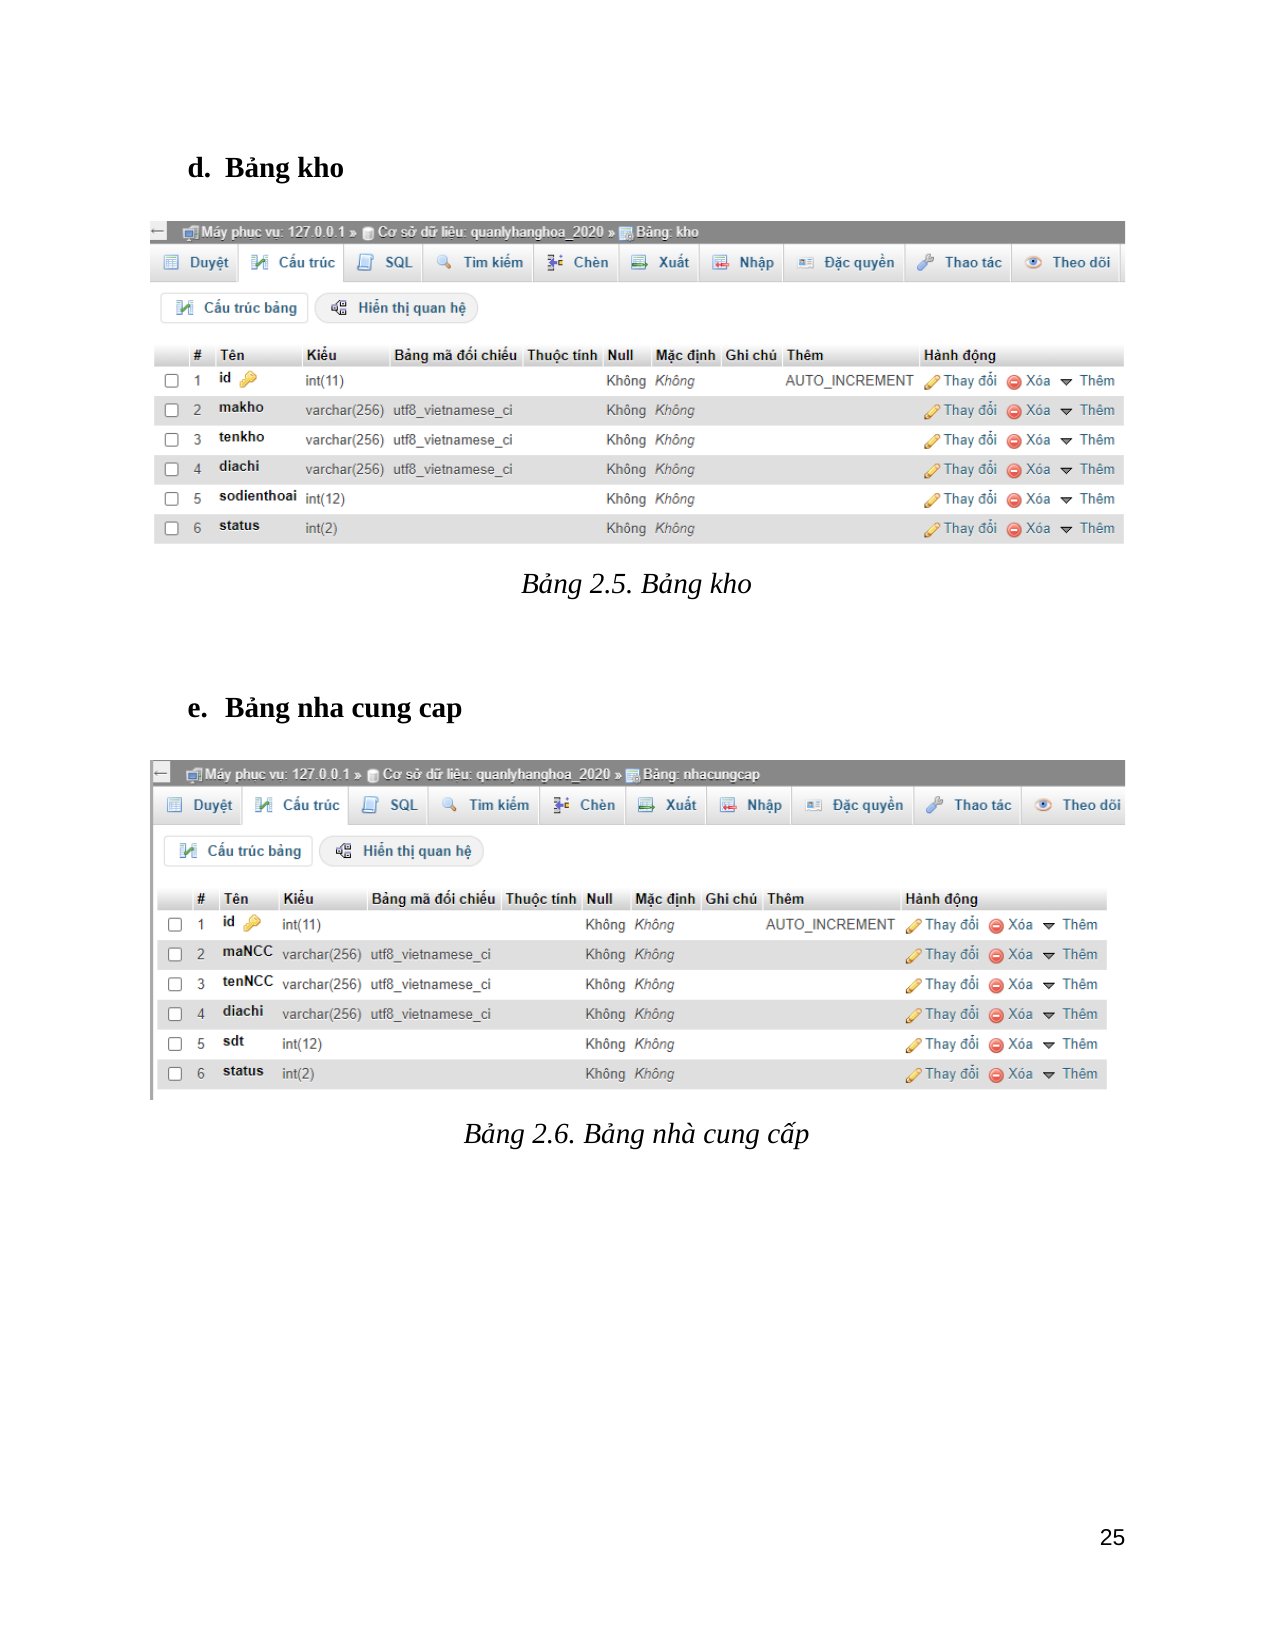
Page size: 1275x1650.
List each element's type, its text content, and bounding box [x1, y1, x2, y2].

text Bảng 2.6. Bảng nhà cung cấp [150, 1100, 1125, 1150]
text Bảng 2.5. Bảng kho [150, 549, 1125, 599]
list Bảng kho [187, 150, 1125, 183]
picture [150, 760, 1125, 1100]
picture [150, 221, 1125, 549]
list Bảng nha cung cap [187, 690, 1125, 723]
